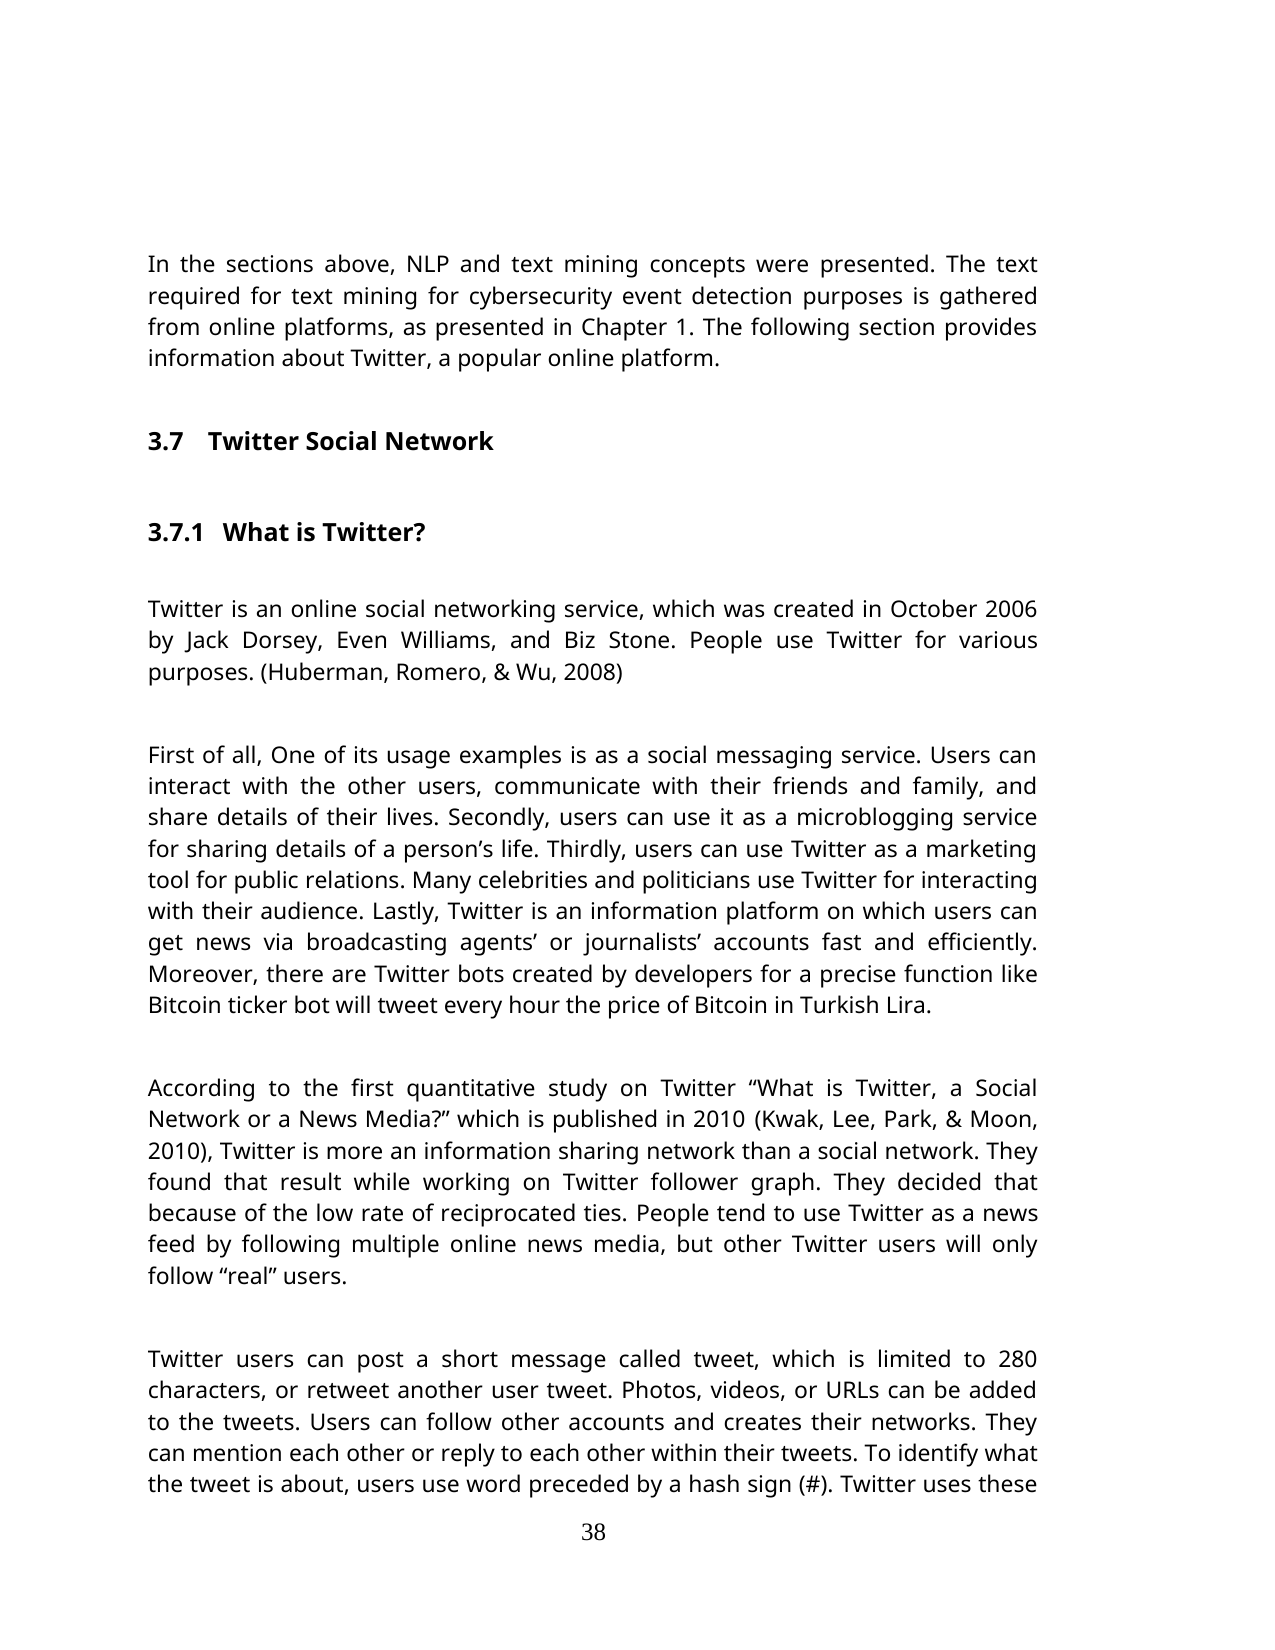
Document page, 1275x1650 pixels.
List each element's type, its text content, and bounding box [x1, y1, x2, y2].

subtitle What is Twitter? [148, 514, 1039, 548]
text Twitter is an online social networking service, which was created in October 2006 by Jack Dorsey, Even Williams, and Biz Stone. People use Twitter for various purposes. (Huberman, Romero, & Wu, 2008) [148, 593, 1039, 687]
text According to the first quantitative study on Twitter “What is Twitter, a Social Network or a News Media?” which is published in 2010 (Kwak, Lee, Park, & Moon, 2010), Twitter is more an information sharing network than a social network. They found that result while working on Twitter follower graph. They decided that because of the low rate of reciprocated ties. People tend to use Twitter as a news feed by following multiple online news media, but other Twitter users will only follow “real” users. [148, 1072, 1039, 1291]
text In the sections above, NLP and text mining concepts were presented. The text required for text mining for cybersecurity event detection purposes is gathered from online platforms, as presented in Chapter 1. The following section provides information about Twitter, a popular online platform. [148, 248, 1039, 373]
subtitle Twitter Social Network [148, 423, 1039, 457]
text First of all, One of its usage examples is as a social messaging service. Users can interact with the other users, communicate with their friends and family, and share details of their lives. Secondly, users can use it as a microblogging service for sharing details of a person’s life. Thirdly, users can use Twitter as a marketing tool for public relations. Many celebrities and politicians use Twitter for interacting with their audience. Lastly, Twitter is an information platform on which users can get news via broadcasting agents’ or journalists’ accounts fast and efficiently. Moreover, there are Twitter bots created by developers for a precise function like Bitcoin ticker bot will tweet every hour the price of Bitcoin in Turkish Lira. [148, 739, 1039, 1020]
